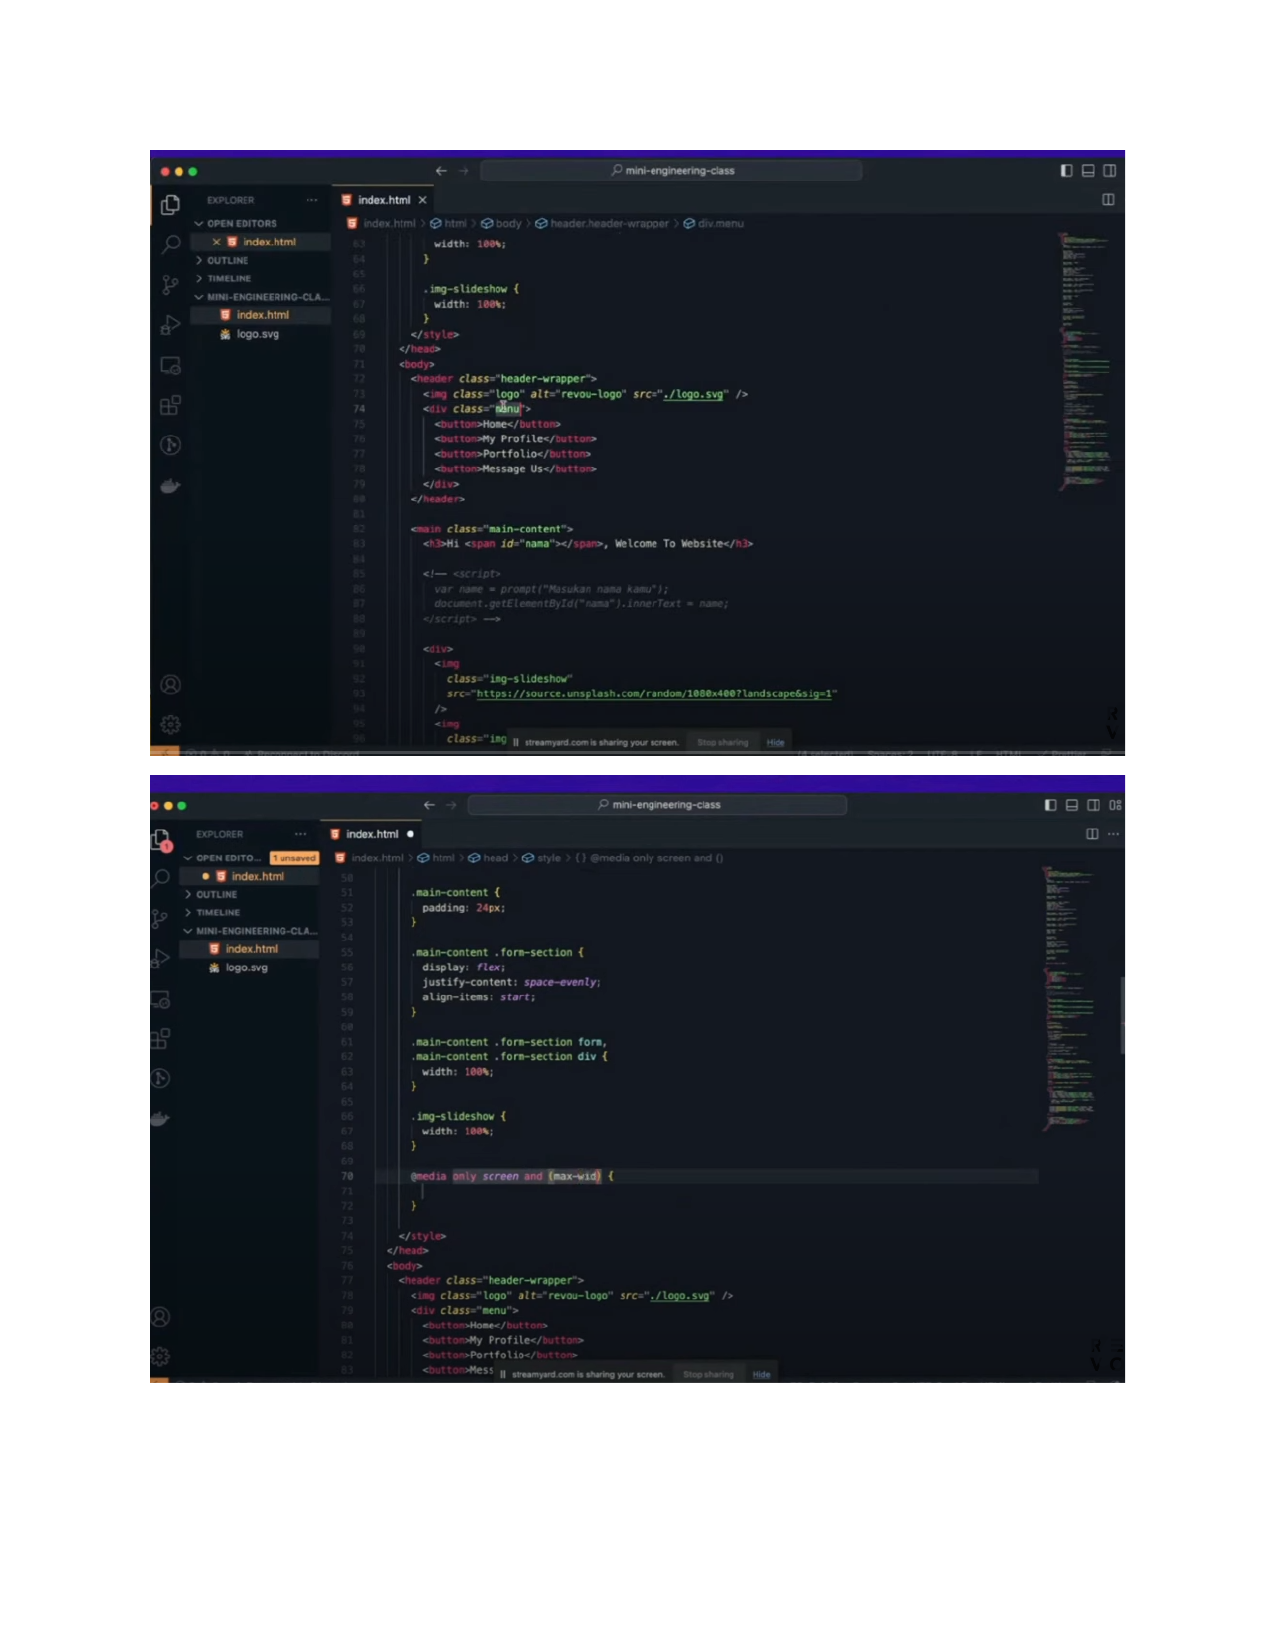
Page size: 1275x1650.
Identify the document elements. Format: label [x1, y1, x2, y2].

picture [150, 775, 1125, 1383]
picture [150, 150, 1125, 756]
